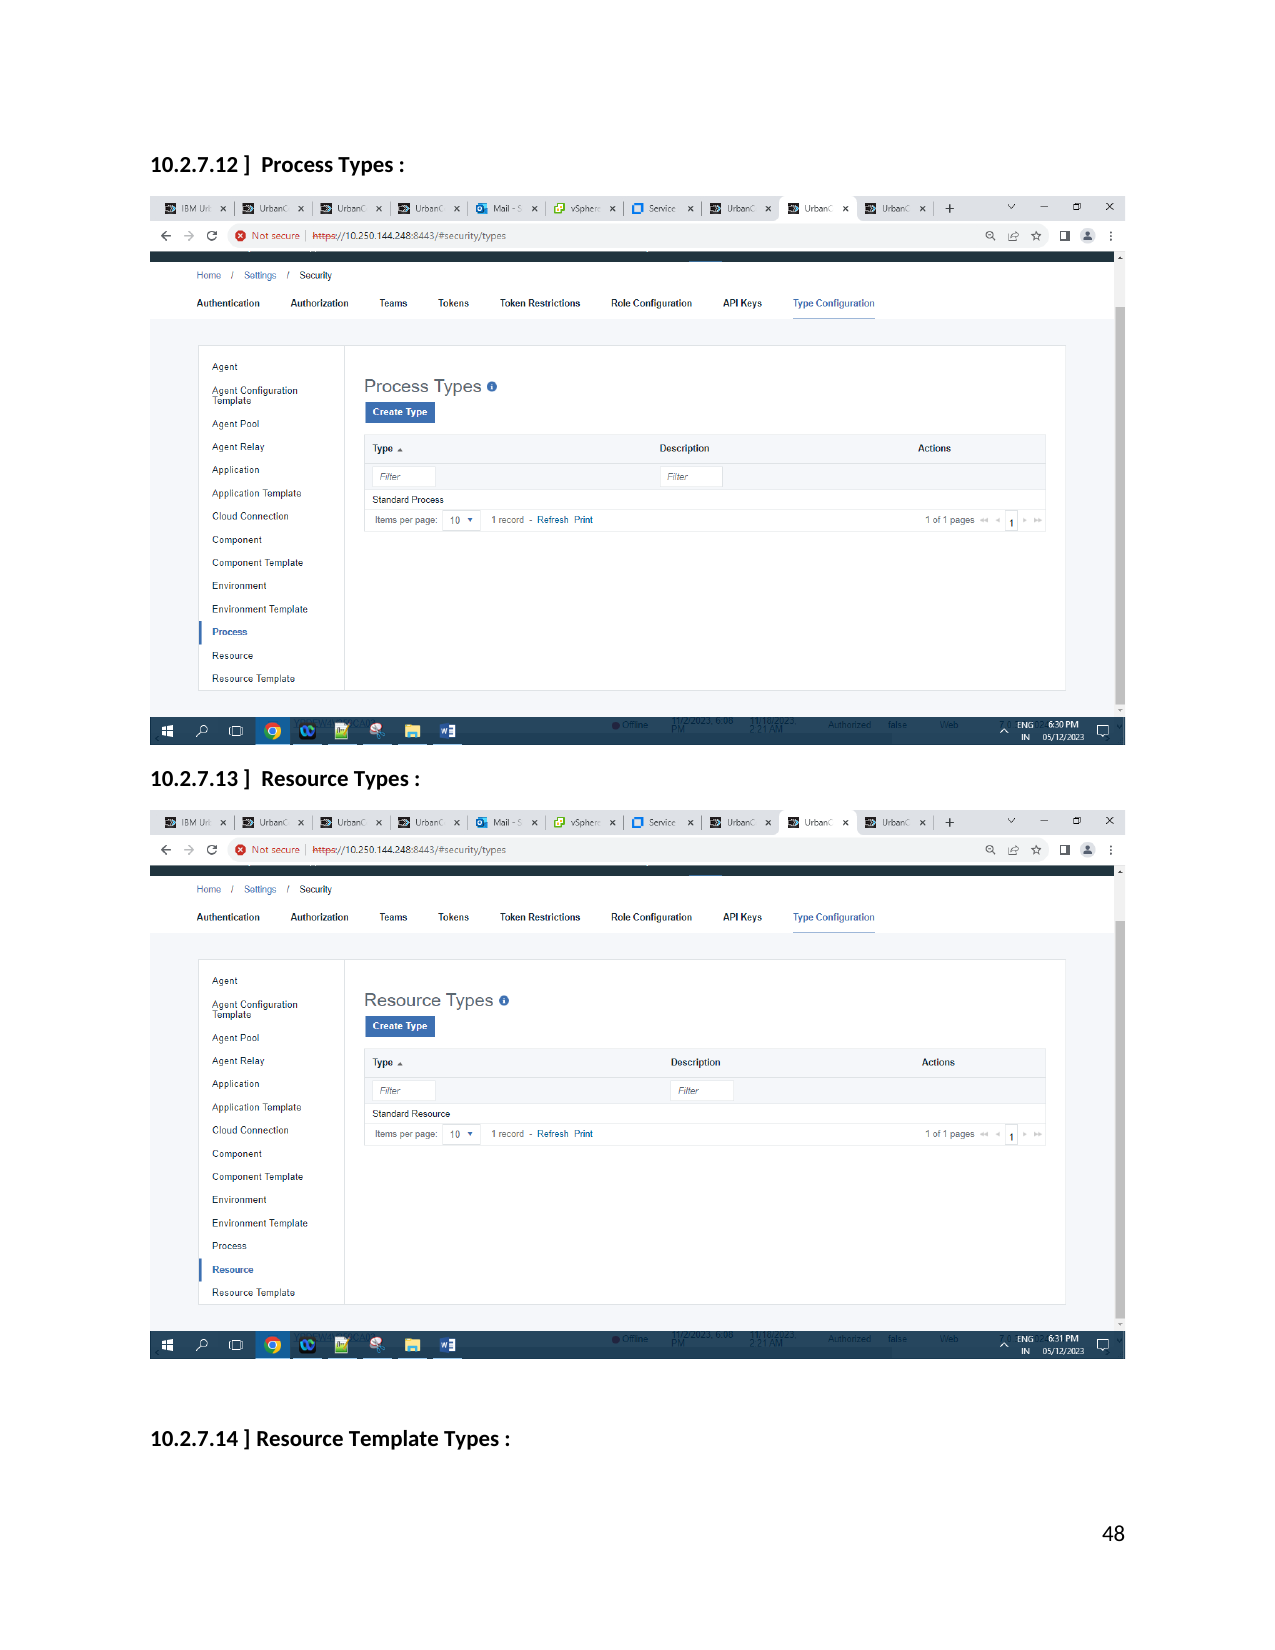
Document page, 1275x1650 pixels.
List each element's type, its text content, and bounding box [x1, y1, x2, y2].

picture [150, 196, 1125, 745]
text 10.2.7.12 ] Process Types : [150, 150, 1125, 178]
text 10.2.7.14 ] Resource Template Types : [150, 1424, 1125, 1453]
picture [150, 810, 1125, 1359]
text 10.2.7.13 ] Resource Types : [150, 764, 1125, 792]
